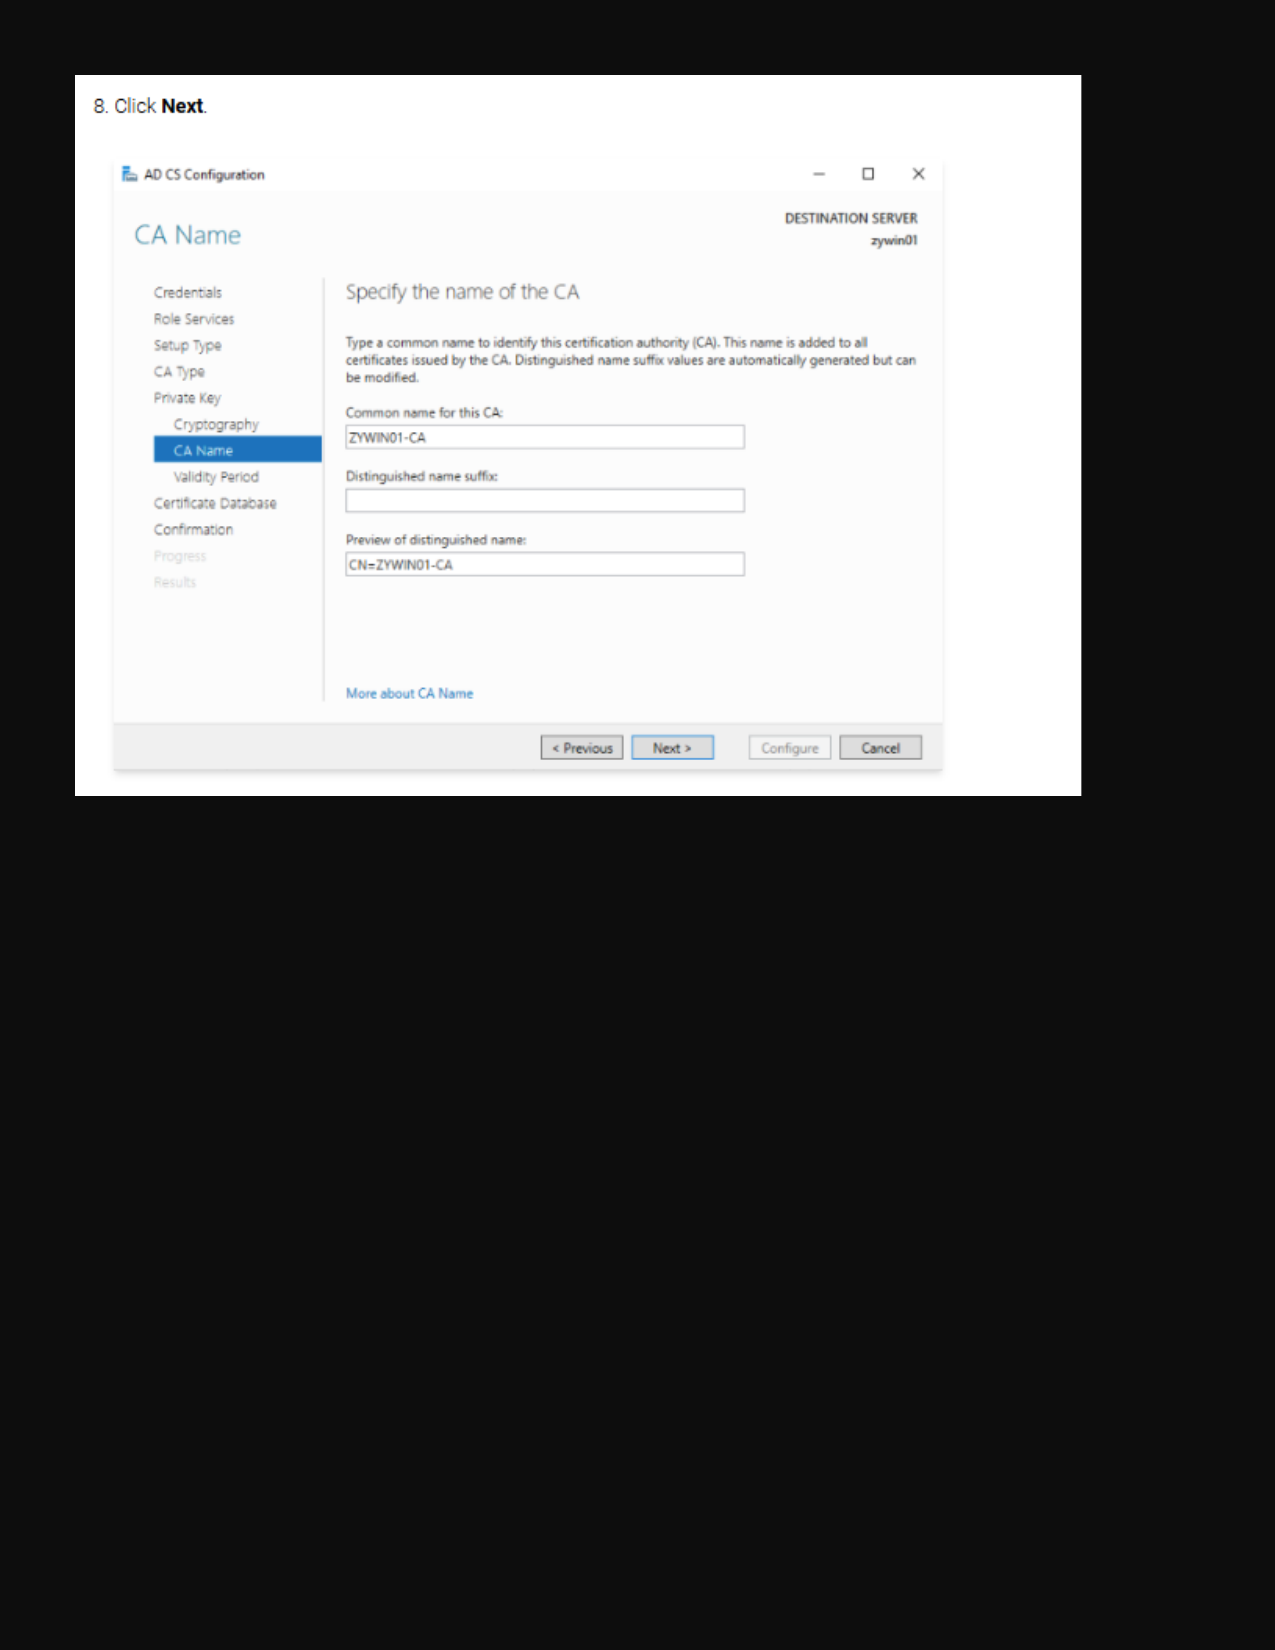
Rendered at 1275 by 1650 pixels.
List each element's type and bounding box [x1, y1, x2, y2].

picture [75, 75, 1082, 796]
